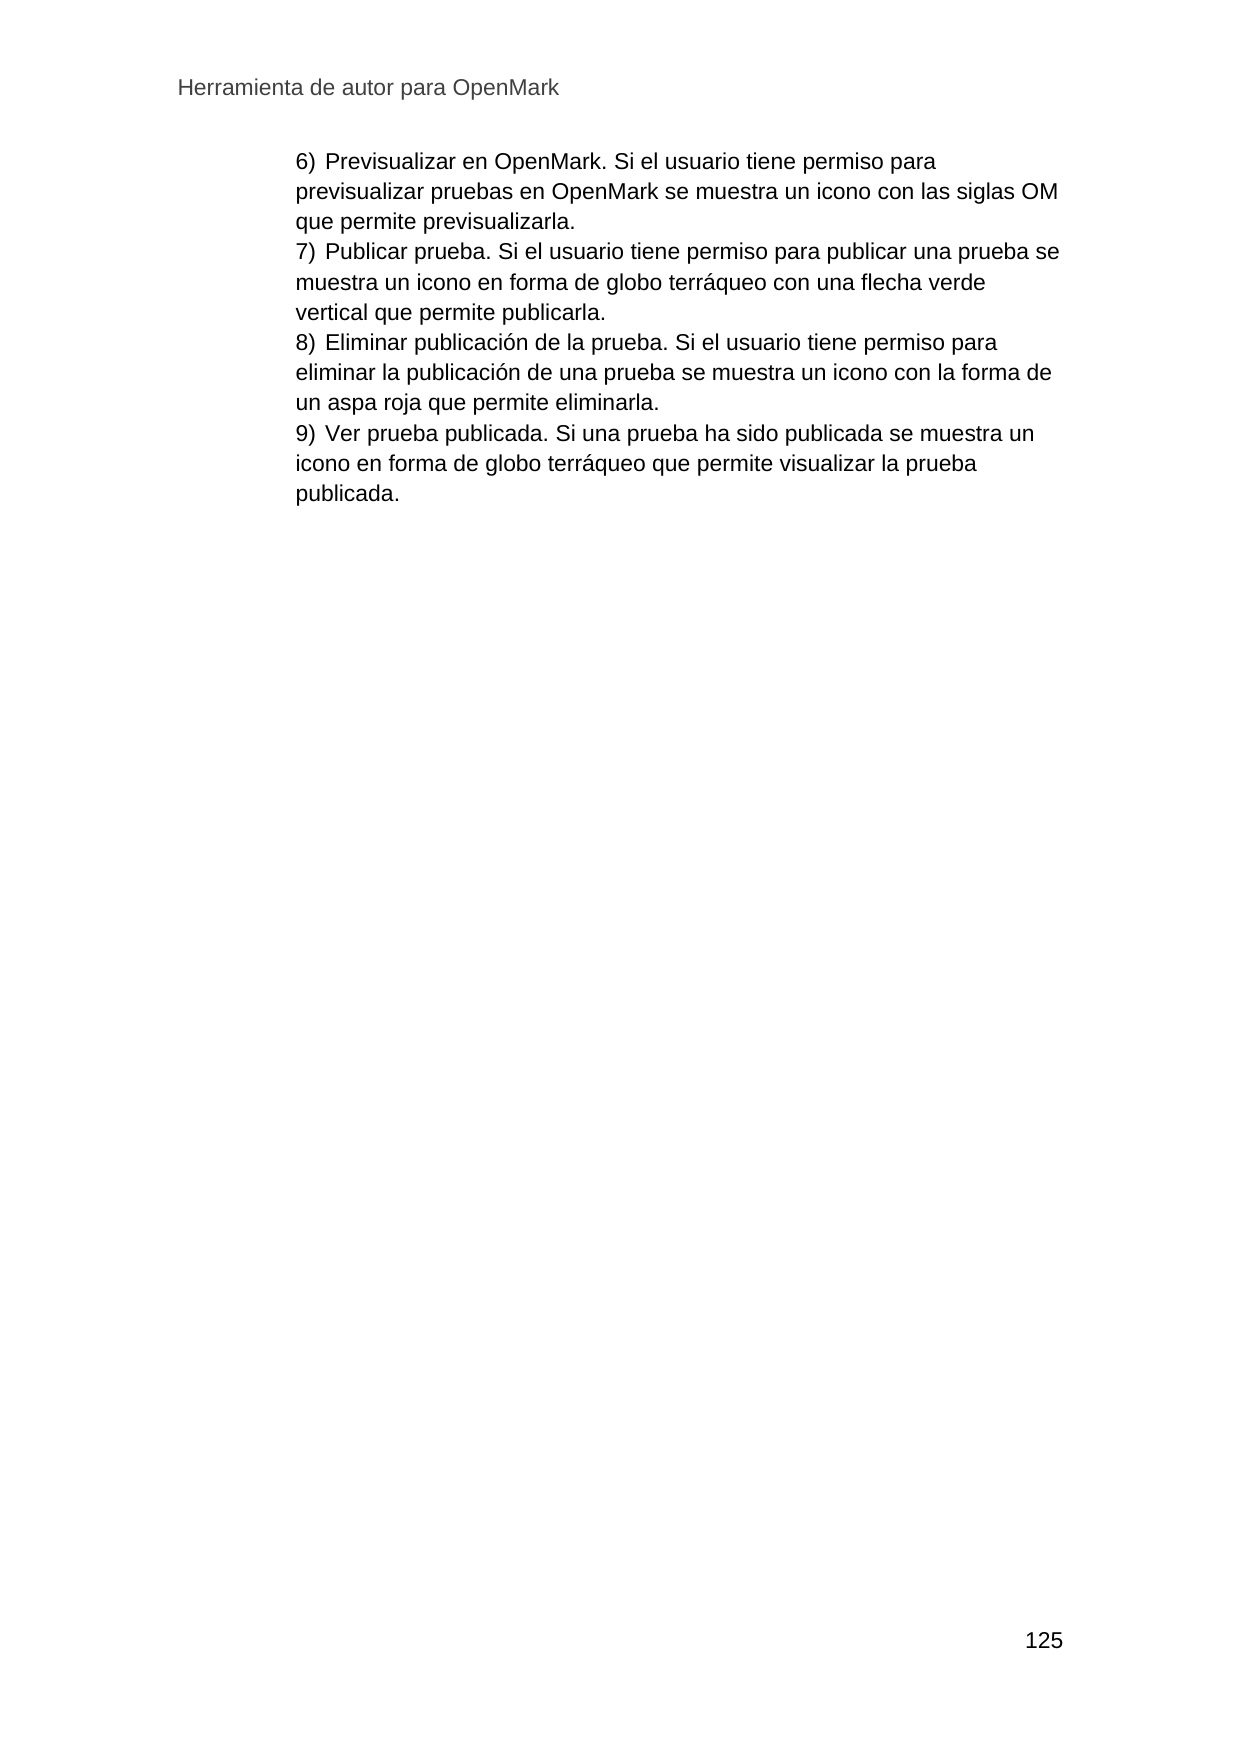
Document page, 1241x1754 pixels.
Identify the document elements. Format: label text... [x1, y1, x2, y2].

list Eliminar publicación de la prueba. Si el usuario tiene permiso para eliminar la publicación de una prueba se muestra un icono con la forma de un aspa roja que permite eliminarla. [295, 329, 1063, 416]
list Ver prueba publicada. Si una prueba ha sido publicada se muestra un icono en forma de globo terráqueo que permite visualizar la prueba publicada. [295, 419, 1063, 506]
list Previsualizar en OpenMark. Si el usuario tiene permiso para previsualizar pruebas en OpenMark se muestra un icono con las siglas OM que permite previsualizarla. [295, 148, 1063, 234]
list Publicar prueba. Si el usuario tiene permiso para publicar una prueba se muestra un icono en forma de globo terráqueo con una flecha verde vertical que permite publicarla. [295, 238, 1063, 325]
